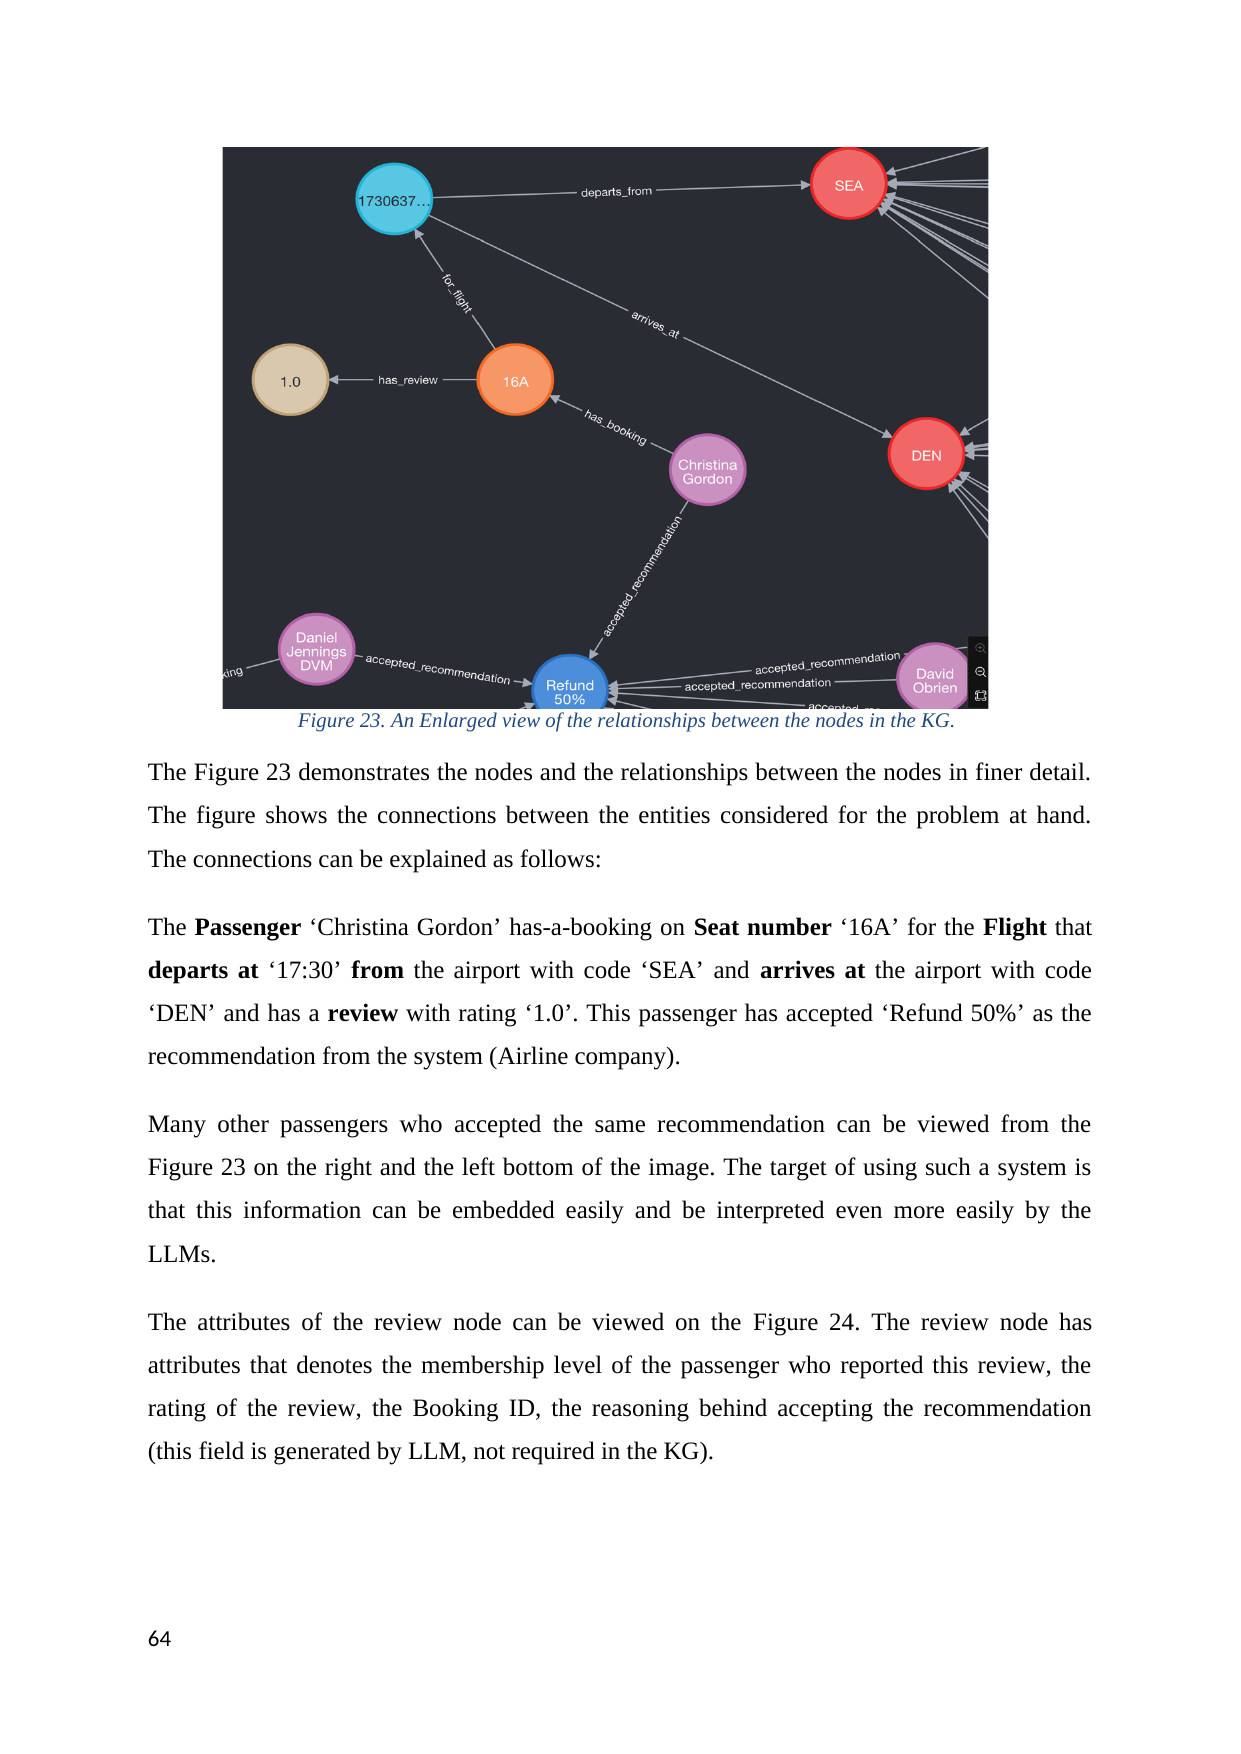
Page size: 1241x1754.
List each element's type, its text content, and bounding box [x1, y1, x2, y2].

text The Figure 23 demonstrates the nodes and the relationships between the nodes in finer detail. The figure shows the connections between the entities considered for the problem at hand. The connections can be explained as follows: [148, 757, 1092, 872]
text Figure 23. An Enlarged view of the relationships between the nodes in the KG. [298, 708, 1092, 732]
text The attributes of the review node can be viewed on the Figure 24. The review node has attributes that denotes the membership level of the passenger who reported this review, the rating of the review, the Booking ID, the reasoning behind accepting the recommendation (this field is generated by LLM, not required in the KG). [148, 1307, 1092, 1465]
picture [222, 147, 989, 709]
text The Passenger ‘Christina Gordon’ has-a-booking on Seat number ‘16A’ for the Flight that departs at ‘17:30’ from the airport with code ‘SEA’ and arrives at the airport with code ‘DEN’ and has a review with rating ‘1.0’. This passenger has accepted ‘Refund 50%’ as the recommendation from the system (Airline company). [148, 912, 1092, 1070]
text Many other passengers who accepted the same recommendation can be viewed from the Figure 23 on the right and the left bottom of the image. The target of using such a system is that this information can be embedded easily and be interpreted even more easily by the LLMs. [148, 1109, 1092, 1267]
